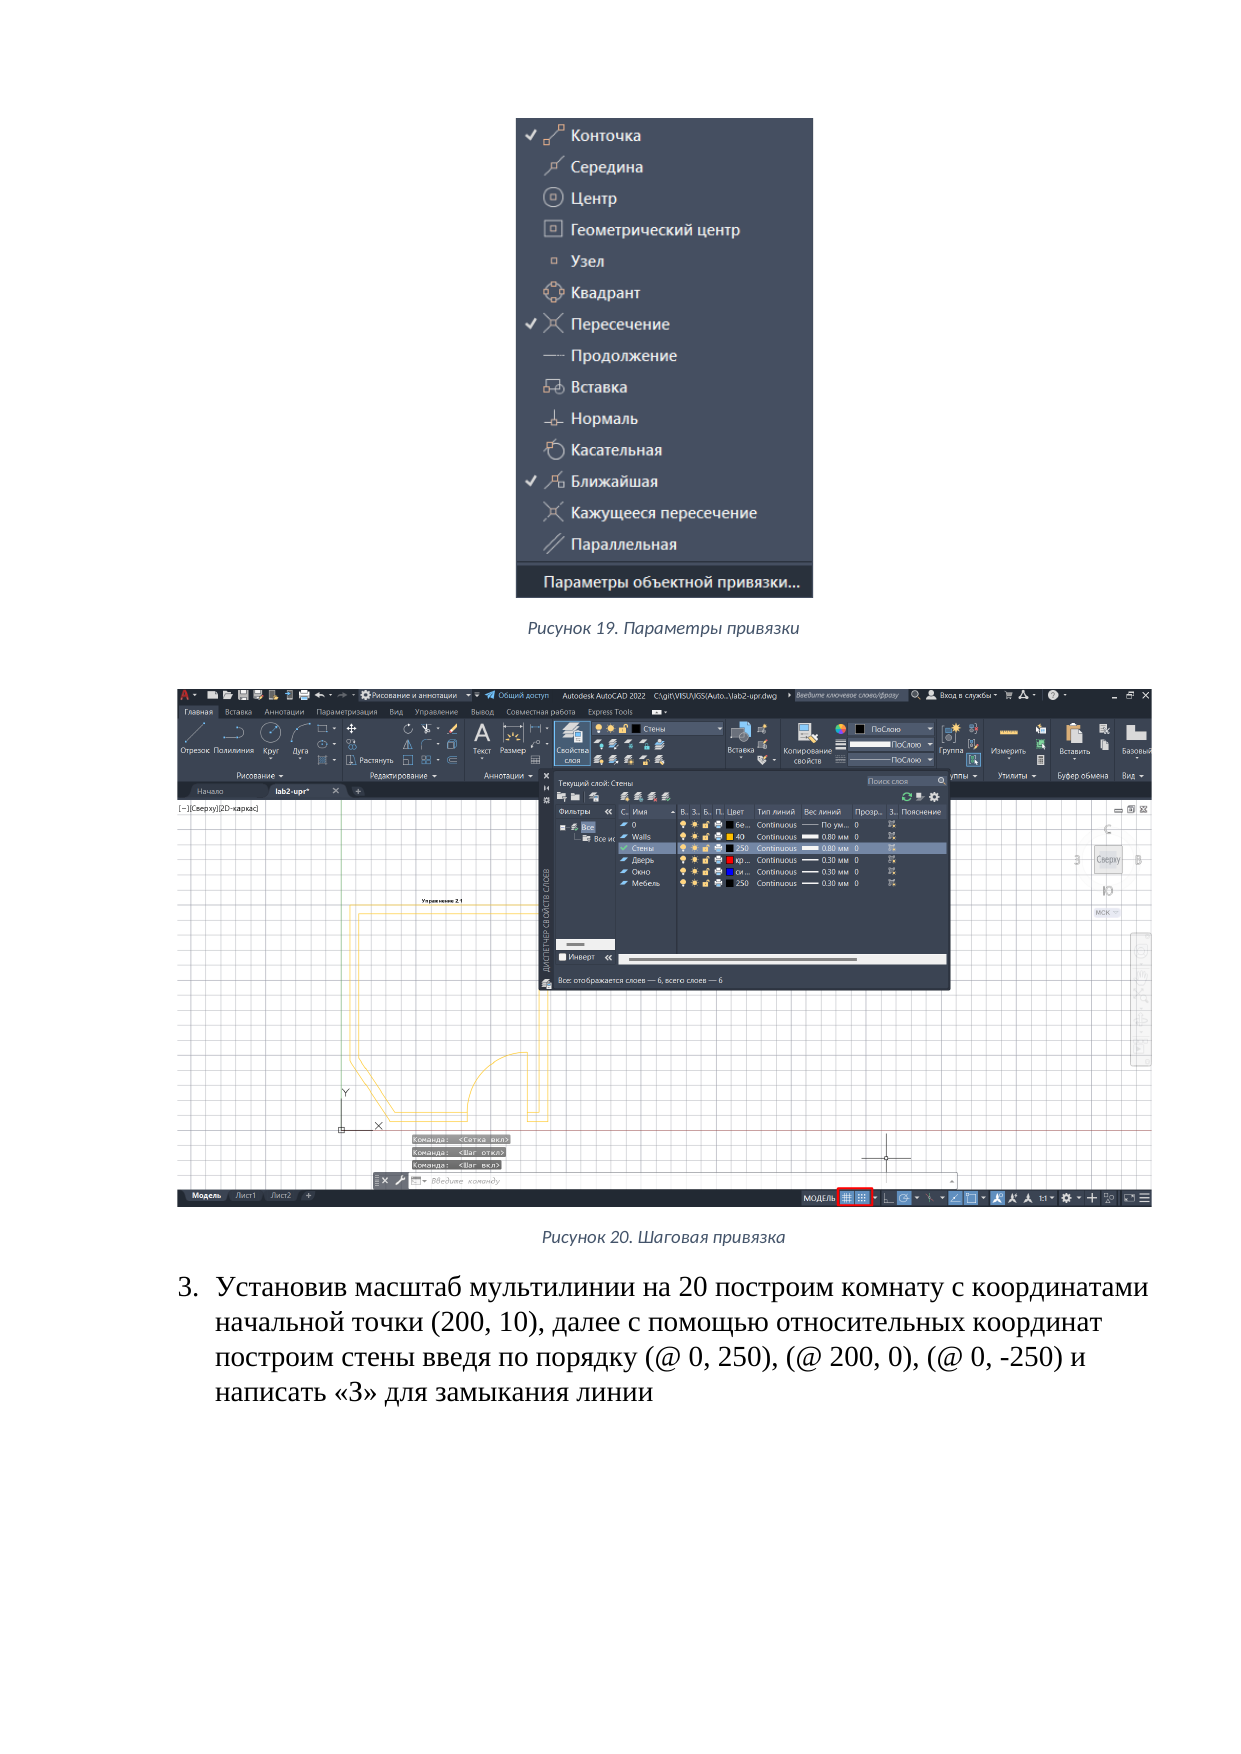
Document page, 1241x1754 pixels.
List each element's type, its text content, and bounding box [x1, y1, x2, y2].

picture [177, 689, 1152, 1207]
list Установив масштаб мультилинии на 20 построим комнату с координатами начальной точки (200, 10), далее с помощью относительных координат построим стены введя по порядку (@ 0, 250), (@ 200, 0), (@ 0, -250) и написать «З» для замыкания линии [177, 1269, 1152, 1408]
picture [515, 118, 814, 598]
